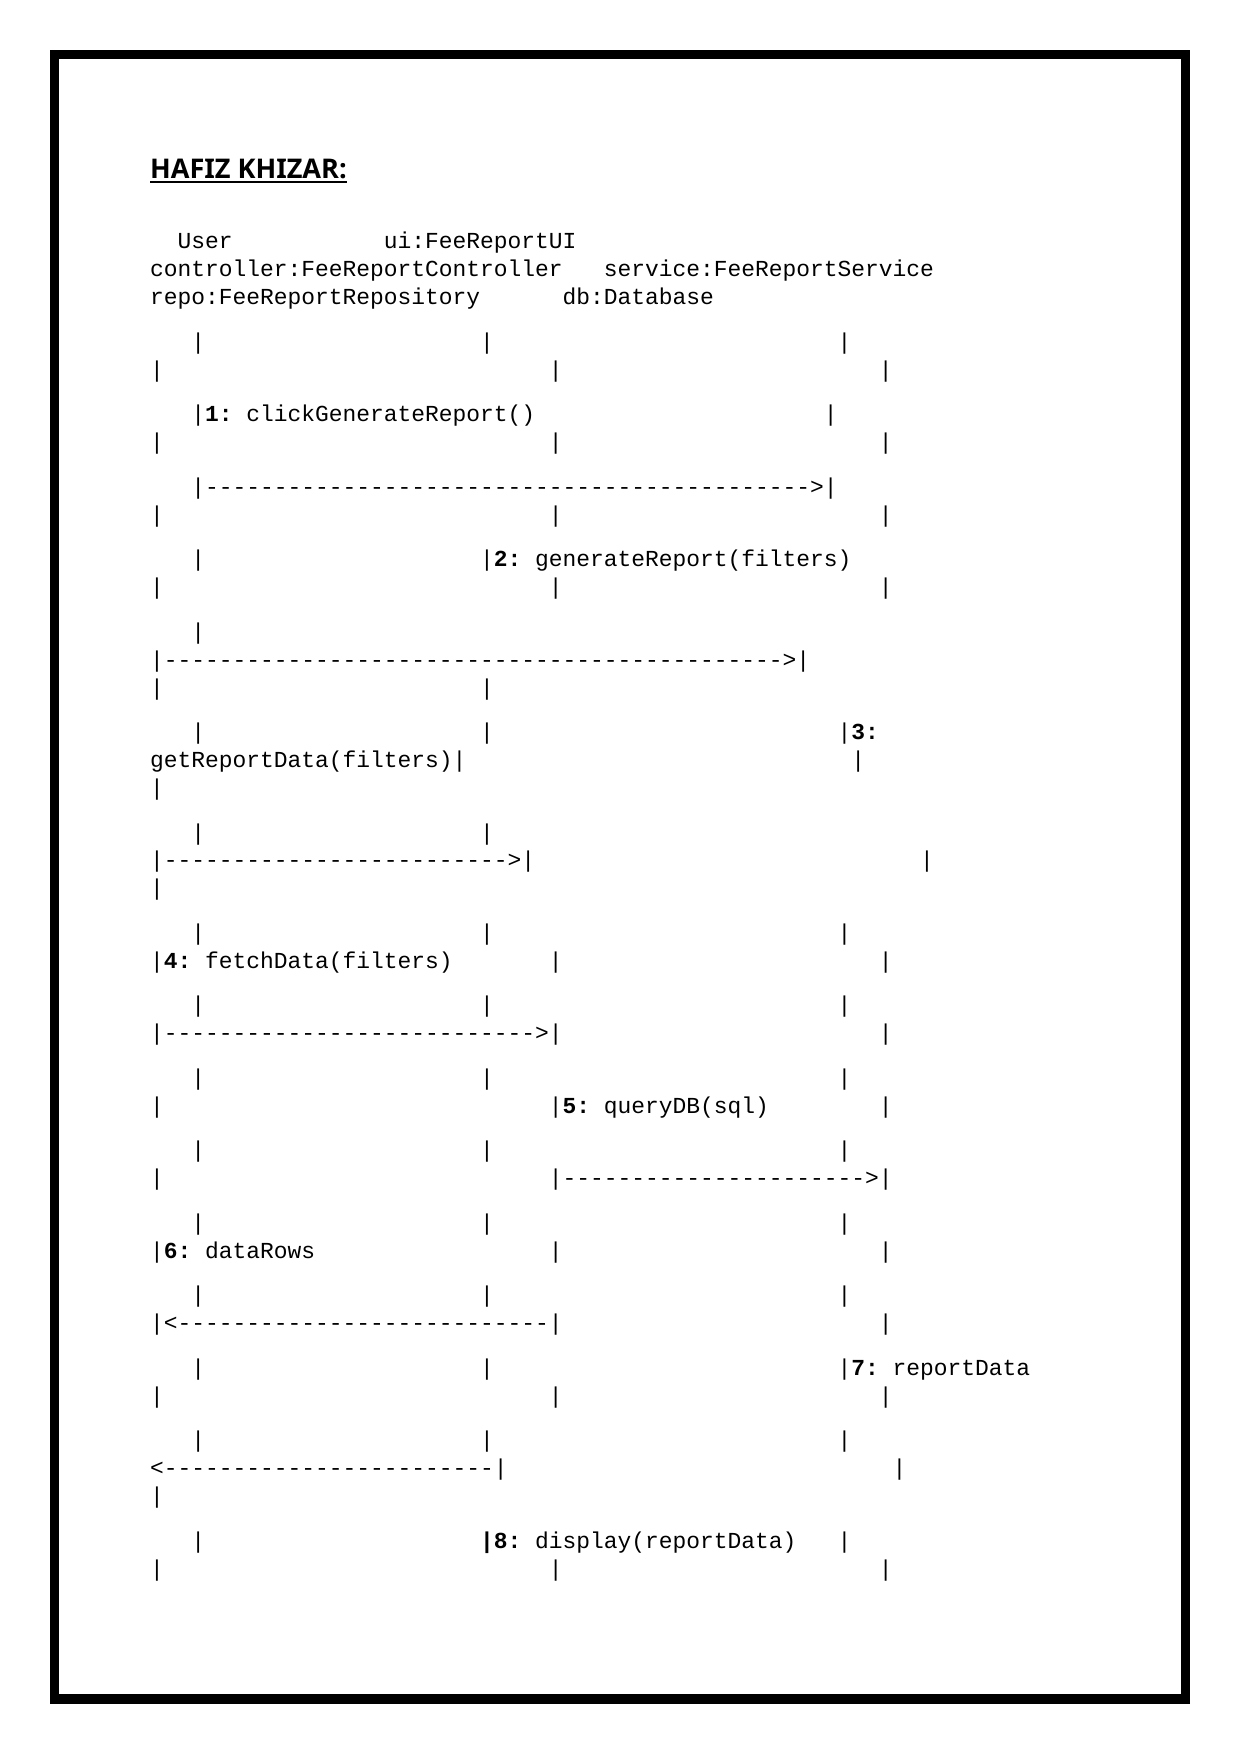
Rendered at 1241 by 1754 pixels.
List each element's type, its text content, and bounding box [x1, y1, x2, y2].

text | | |3: getReportData(filters)| | | [150, 720, 1090, 802]
text |-------------------------------------------->| | | | [150, 475, 1090, 529]
text | | |<------------------------| | | [150, 1429, 1090, 1511]
text | | |------------------------->| | | [150, 821, 1090, 903]
text | |8: display(reportData) | | | | [150, 1529, 1090, 1583]
text | | | |<---------------------------| | [150, 1284, 1090, 1338]
text | |--------------------------------------------->| | | [150, 620, 1090, 702]
subtitle HAFIZ KHIZAR: [150, 150, 1090, 227]
text | | | | |5: queryDB(sql) | [150, 1066, 1090, 1120]
text User ui:FeeReportUI controller:FeeReportController service:FeeReportService repo:FeeReportRepository db:Database [150, 229, 1090, 311]
text | | | | |---------------------->| [150, 1139, 1090, 1193]
text | |2: generateReport(filters) | | | [150, 547, 1090, 601]
text | | | |--------------------------->| | [150, 994, 1090, 1048]
text | | | |4: fetchData(filters) | | [150, 921, 1090, 975]
text | | | |6: dataRows | | [150, 1211, 1090, 1265]
text | | | | | | [150, 330, 1090, 384]
text |1: clickGenerateReport() | | | | [150, 402, 1090, 456]
text | | |7: reportData | | | [150, 1356, 1090, 1410]
